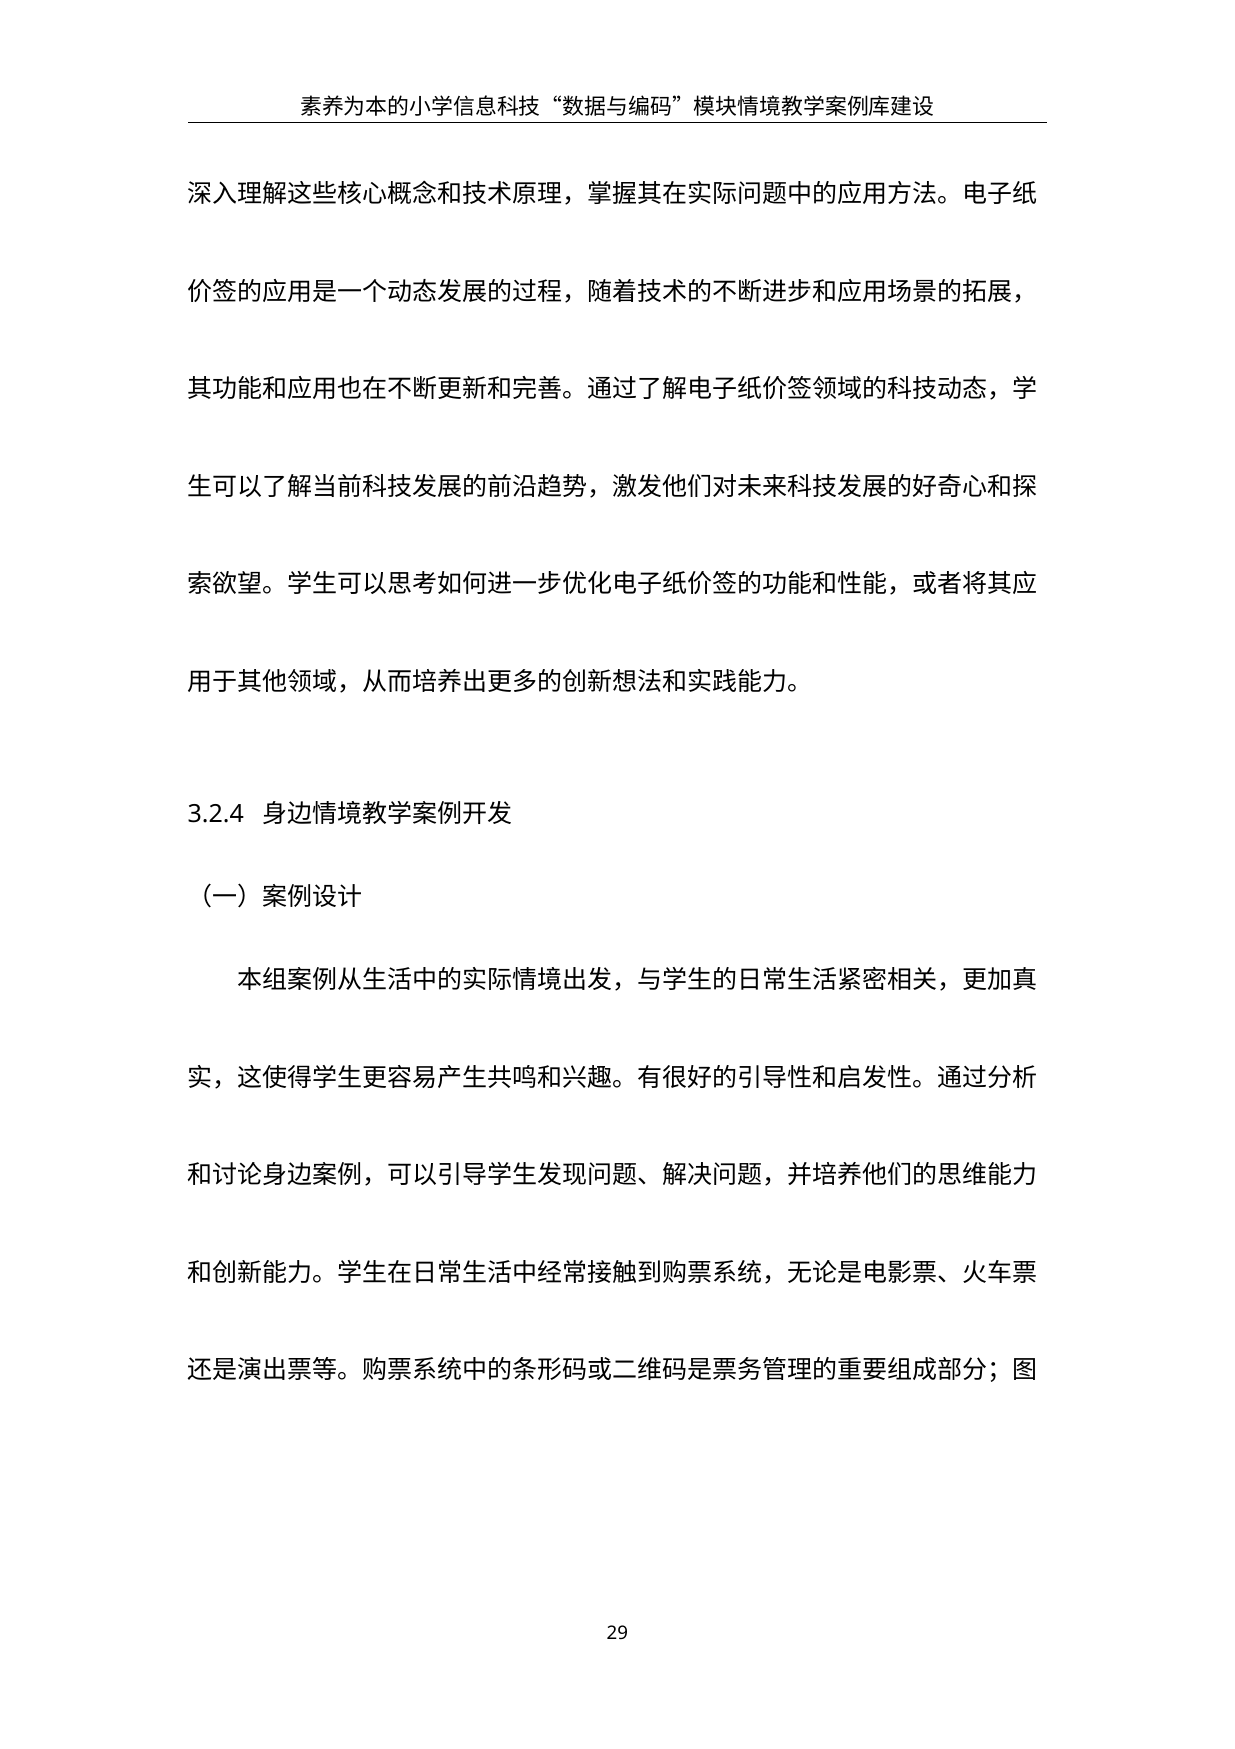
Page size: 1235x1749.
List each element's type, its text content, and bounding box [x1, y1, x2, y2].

list （一）案例设计 [187, 862, 1047, 927]
list 身边情境教学案例开发 [187, 779, 1047, 844]
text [187, 159, 1047, 712]
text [187, 945, 1047, 1400]
